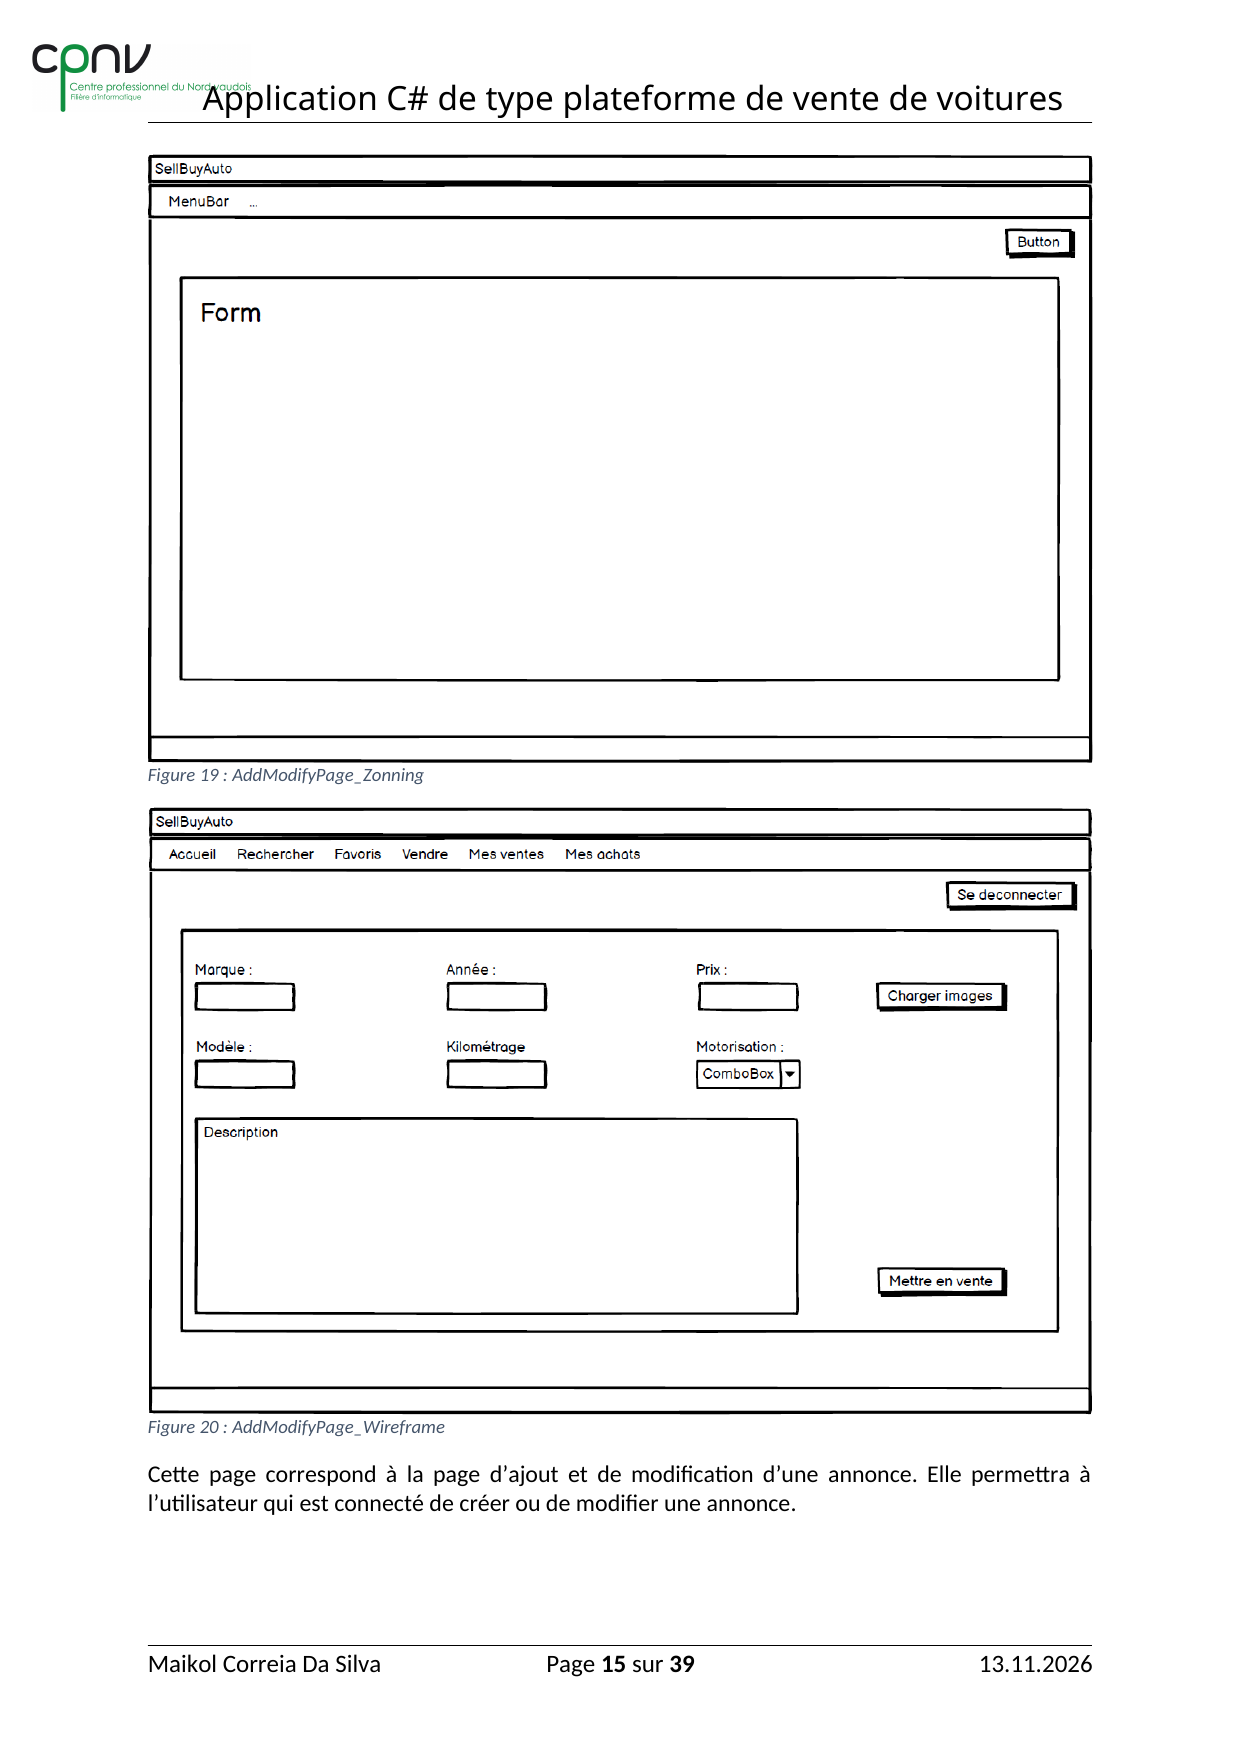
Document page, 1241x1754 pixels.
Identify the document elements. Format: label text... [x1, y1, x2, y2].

picture [147, 806, 1093, 1415]
picture [32, 44, 251, 112]
text Cette page correspond à la page d’ajout et de modification d’une annonce. Elle permettra à l’utilisateur qui est connecté de créer ou de modifier une annonce. [148, 1459, 1092, 1517]
picture [229, 94, 239, 108]
picture [147, 154, 1093, 763]
text Figure 20 : AddModifyPage_Wireframe [148, 1415, 1092, 1438]
text Figure 19 : AddModifyPage_Zonning [148, 763, 1092, 786]
